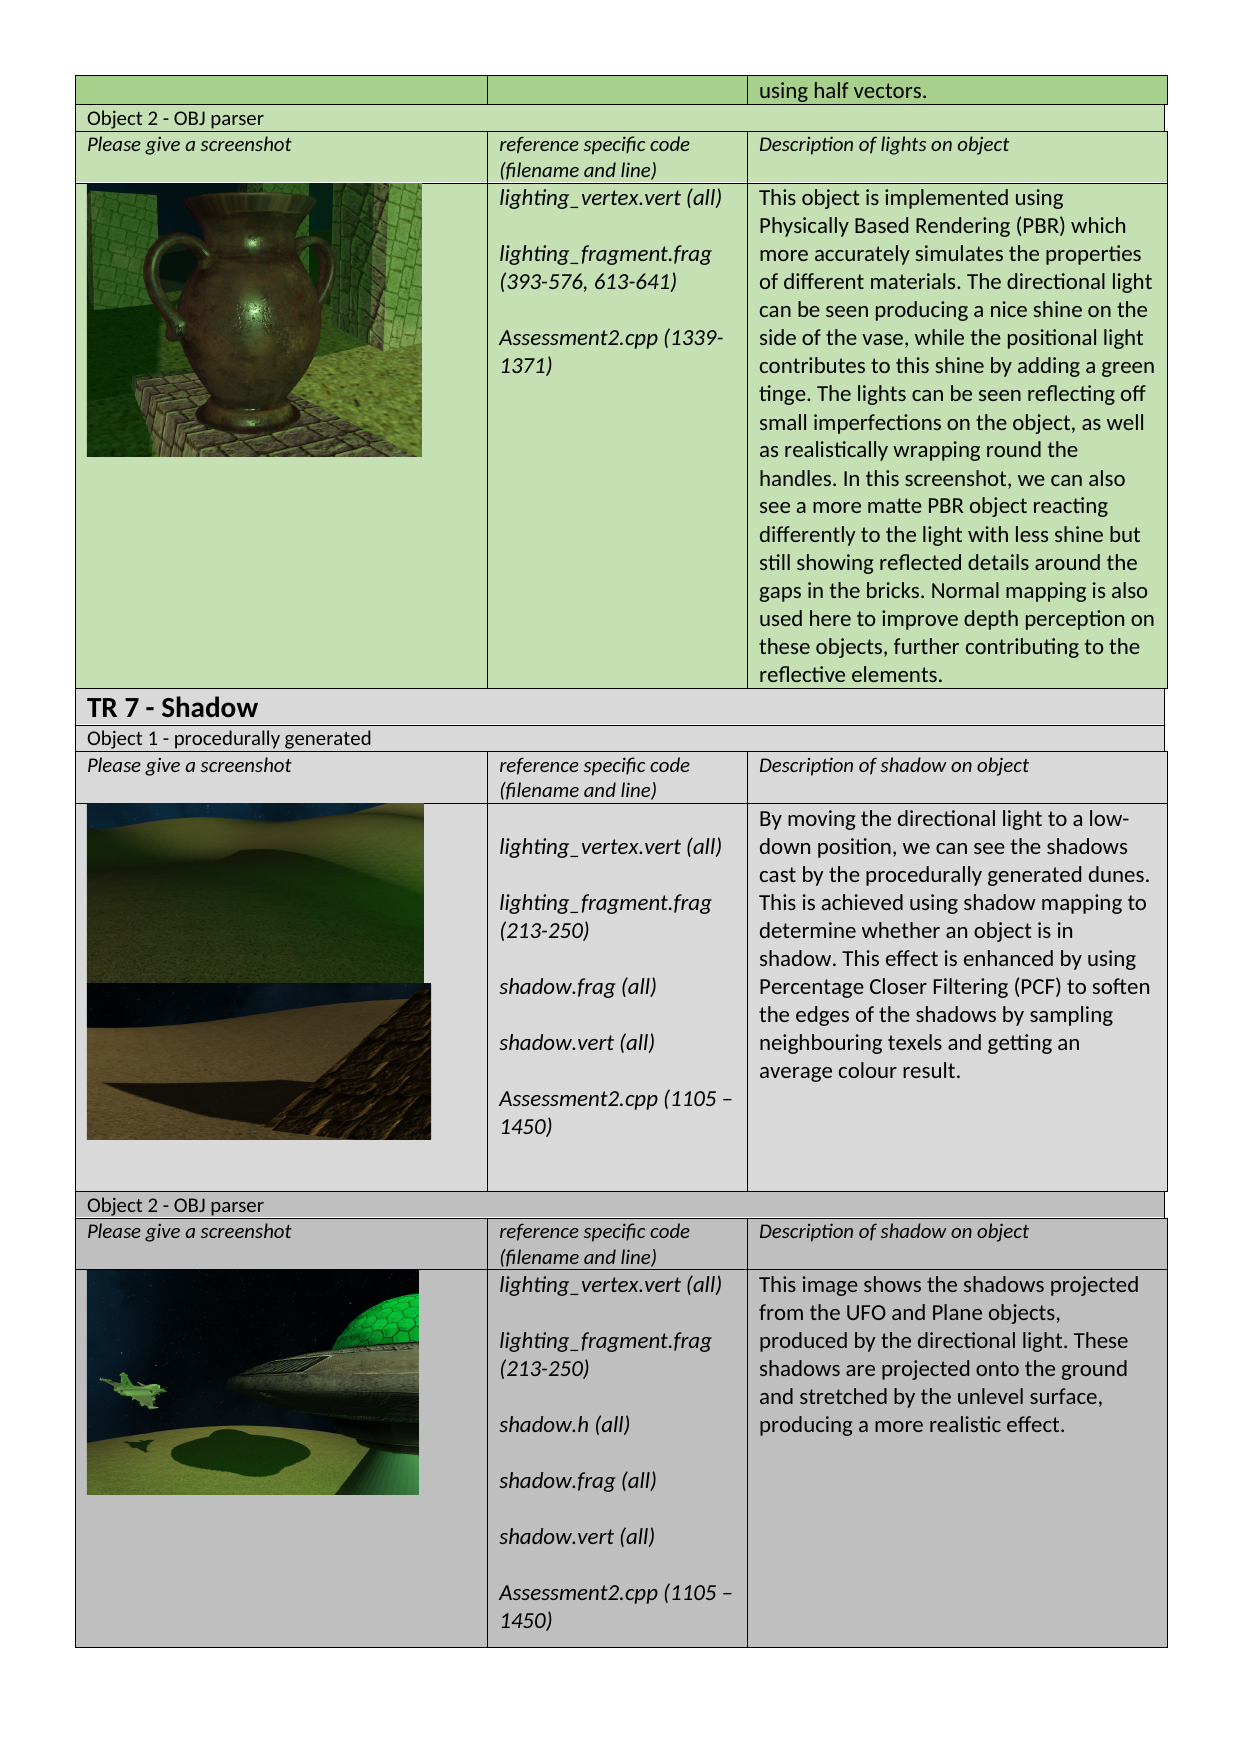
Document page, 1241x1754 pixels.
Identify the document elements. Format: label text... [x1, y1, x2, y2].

table_cell Please give a screenshot [76, 752, 487, 803]
table_cell Description of shadow on object [748, 752, 1167, 803]
table_cell Description of lights on object [748, 132, 1167, 182]
picture [86, 803, 432, 1140]
table_cell reference specific code (filename and line) [488, 132, 747, 182]
picture [86, 1270, 419, 1495]
table_cell By moving the directional light to a low-down position, we can see the shadows cast by the procedurally generated dunes. This is achieved using shadow mapping to determine whether an object is in shadow. This effect is enhanced by using Percentage Closer Filtering (PCF) to soften the edges of the shadows by sampling neighbouring texels and getting an average colour result. [748, 804, 1167, 1191]
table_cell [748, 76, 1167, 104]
table_cell reference specific code (filename and line) [488, 752, 747, 803]
table_cell Object 1 - procedurally generated [76, 726, 1164, 751]
table_cell This image shows the shadows projected from the UFO and Plane objects, produced by the directional light. These shadows are projected onto the ground and stretched by the unlevel surface, producing a more realistic effect. [748, 1270, 1167, 1647]
table_cell lighting_vertex.vert (all) lighting_fragment.frag (213-250) shadow.frag (all) shadow.vert (all) Assessment2.cpp (1105 – 1450) [488, 804, 747, 1191]
table_cell [76, 1270, 487, 1647]
picture [86, 183, 422, 457]
table_cell TR 7 - Shadow [76, 689, 1164, 724]
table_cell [488, 76, 747, 104]
table_cell reference specific code (filename and line) [488, 1219, 747, 1269]
table_cell Object 2 - OBJ parser [76, 1192, 1164, 1217]
table_cell Description of shadow on object [748, 1219, 1167, 1269]
table_cell [76, 184, 487, 688]
table_cell Please give a screenshot [76, 1219, 487, 1269]
table_cell This object is implemented using Physically Based Rendering (PBR) which more accurately simulates the properties of different materials. The directional light can be seen producing a nice shine on the side of the vase, while the positional light contributes to this shine by adding a green tinge. The lights can be seen reflecting off small imperfections on the object, as well as realistically wrapping round the handles. In this screenshot, we can also see a more matte PBR object reacting differently to the light with less shine but still showing reflected details around the gaps in the bricks. Normal mapping is also used here to improve depth perception on these objects, further contributing to the reflective elements. [748, 184, 1167, 688]
table_cell lighting_vertex.vert (all) lighting_fragment.frag (213-250) shadow.h (all) shadow.frag (all) shadow.vert (all) Assessment2.cpp (1105 – 1450) [488, 1270, 747, 1647]
table_cell Object 2 - OBJ parser [76, 105, 1164, 131]
table_cell [76, 76, 487, 104]
table_cell [76, 804, 487, 1191]
table_cell lighting_vertex.vert (all) lighting_fragment.frag (393-576, 613-641) Assessment2.cpp (1339-1371) [488, 184, 747, 688]
table_cell Please give a screenshot [76, 132, 487, 182]
